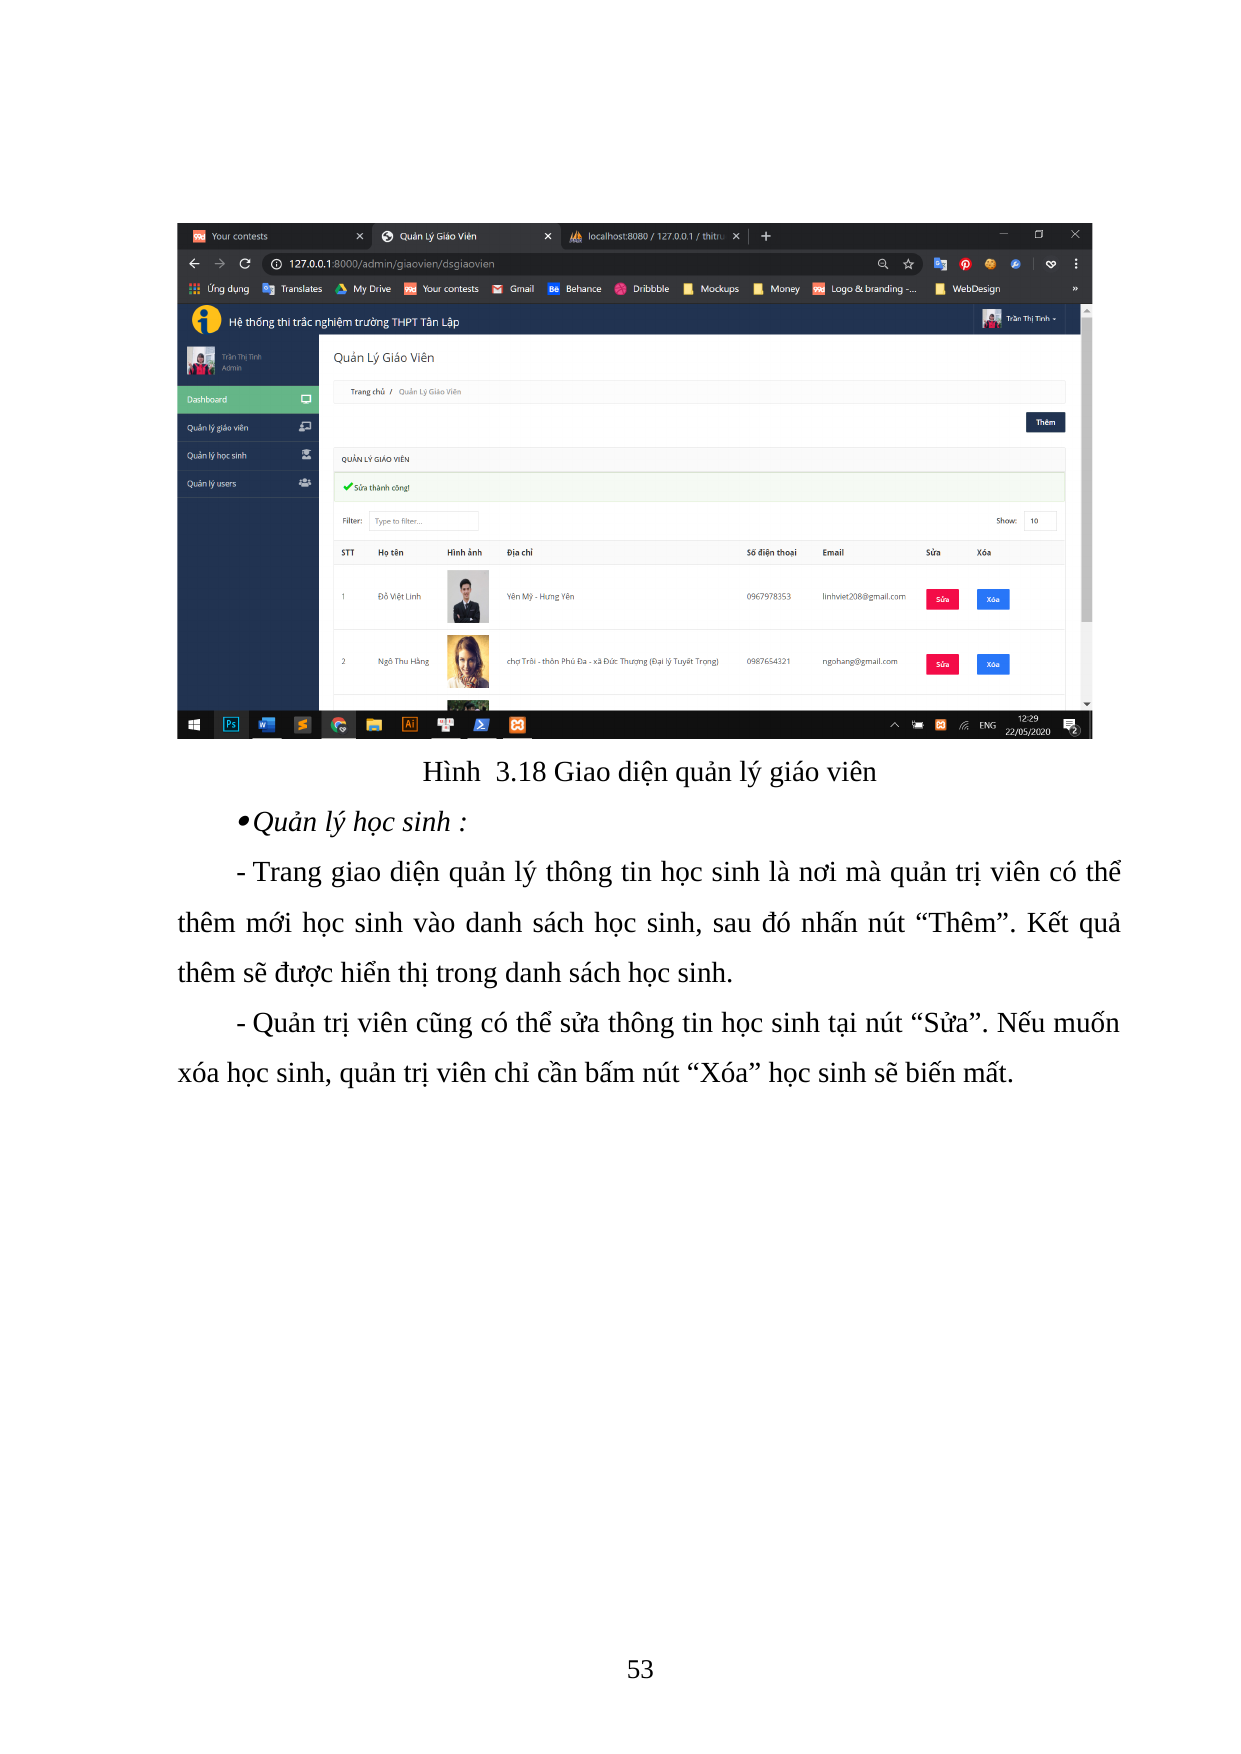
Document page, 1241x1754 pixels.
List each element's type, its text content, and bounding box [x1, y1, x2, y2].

list Trang giao diện quản lý thông tin học sinh là nơi mà quản trị viên có thể thêm mới học sinh vào danh sách học sinh, sau đó nhấn nút “Thêm”. Kết quả thêm sẽ được hiển thị trong danh sách học sinh. [177, 854, 1122, 988]
list Quản trị viên cũng có thể sửa thông tin học sinh tại nút “Sửa”. Nếu muốn xóa học sinh, quản trị viên chỉ cần bấm nút “Xóa” học sinh sẽ biến mất. [177, 1005, 1122, 1089]
list Quản lý học sinh : [177, 804, 1122, 838]
picture [177, 223, 1093, 739]
